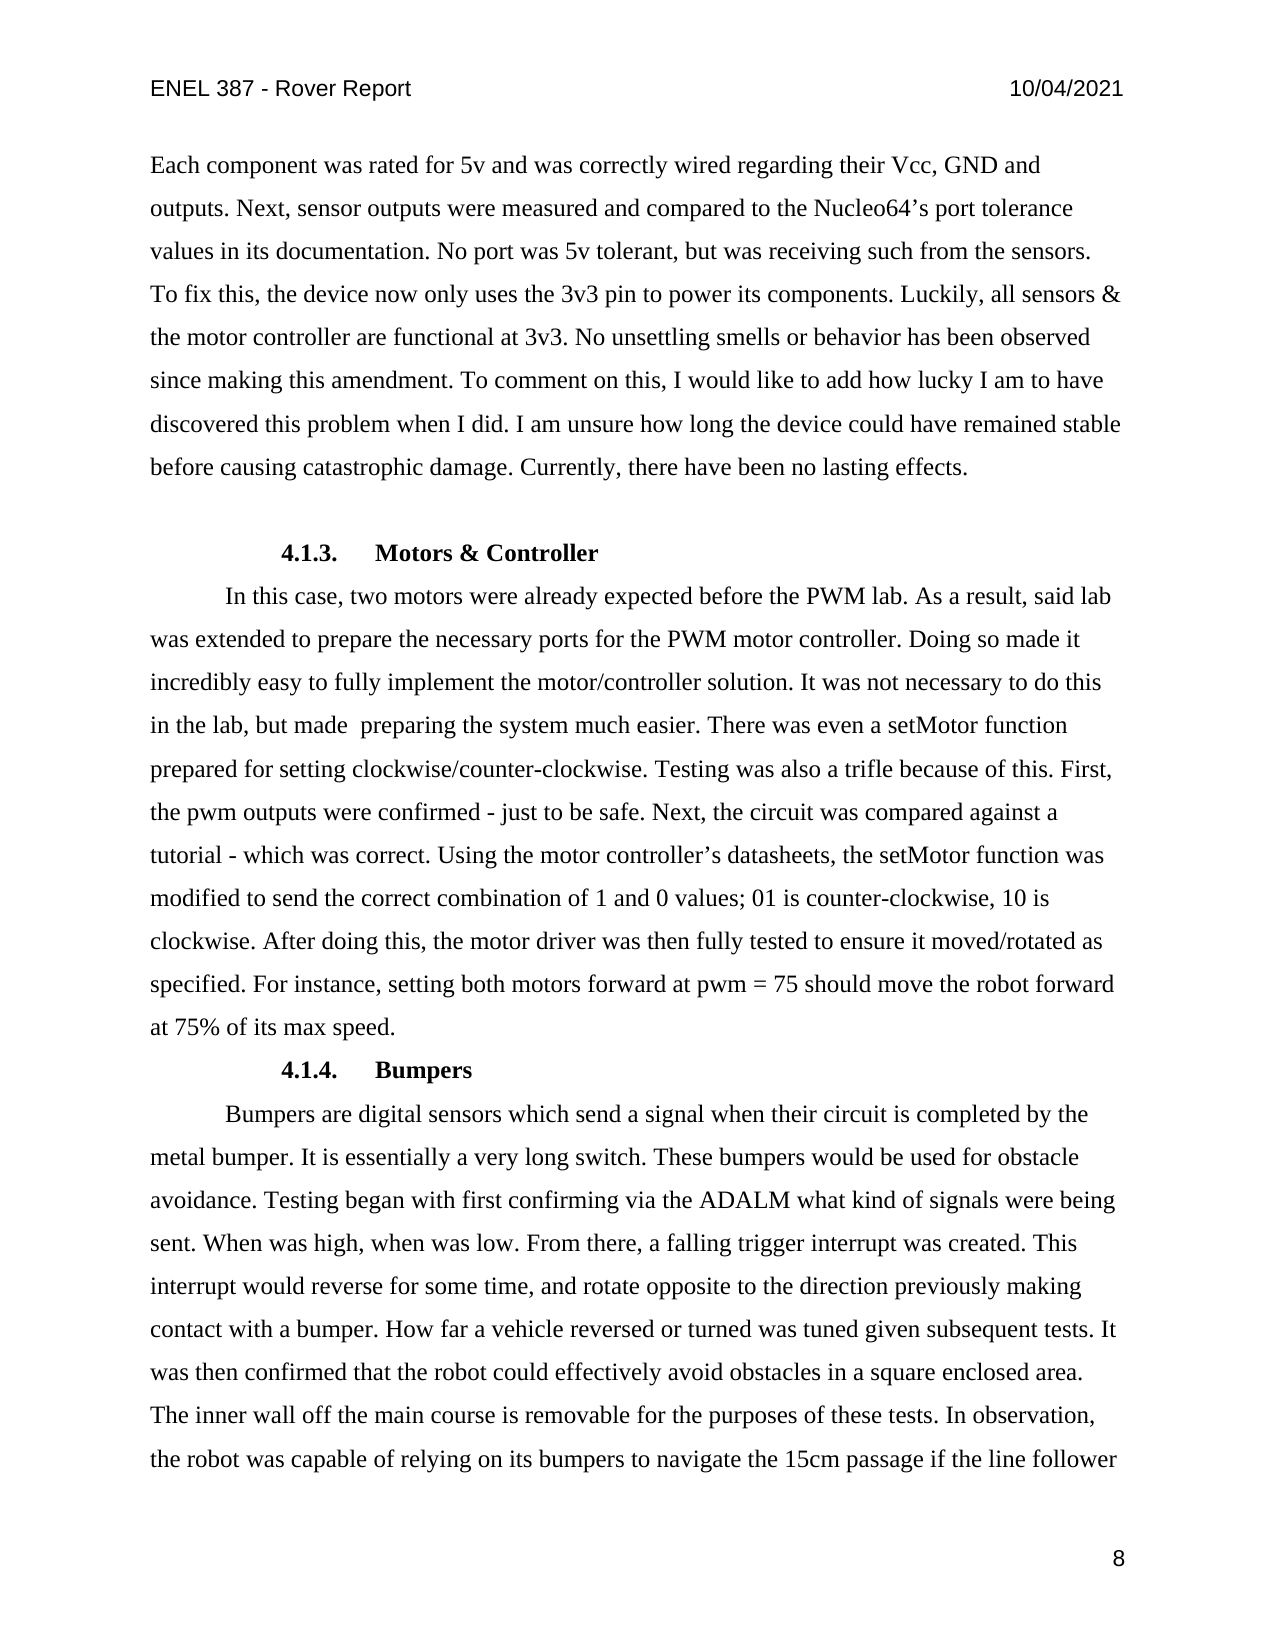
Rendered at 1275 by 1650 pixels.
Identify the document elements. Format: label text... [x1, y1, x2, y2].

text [150, 150, 1125, 481]
text In this case, two motors were already expected before the PWM lab. As a result, said lab was extended to prepare the necessary ports for the PWM motor controller. Doing so made it incredibly easy to fully implement the motor/controller solution. It was not necessary to do this in the lab, but made preparing the system much easier. There was even a setMotor function prepared for setting clockwise/counter-clockwise. Testing was also a trifle because of this. First, the pwm outputs were confirmed - just to be safe. Next, the circuit was compared against a tutorial - which was correct. Using the motor controller’s datasheets, the setMotor function was modified to send the correct combination of 1 and 0 values; 01 is counter-clockwise, 10 is clockwise. After doing this, the motor driver was then fully tested to ensure it moved/rotated as specified. For instance, setting both motors forward at pwm = 75 should move the robot forward at 75% of its max speed. [150, 581, 1125, 1041]
list Bumpers [337, 1056, 1125, 1084]
list Motors & Controller [337, 538, 1125, 567]
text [150, 1099, 1125, 1472]
